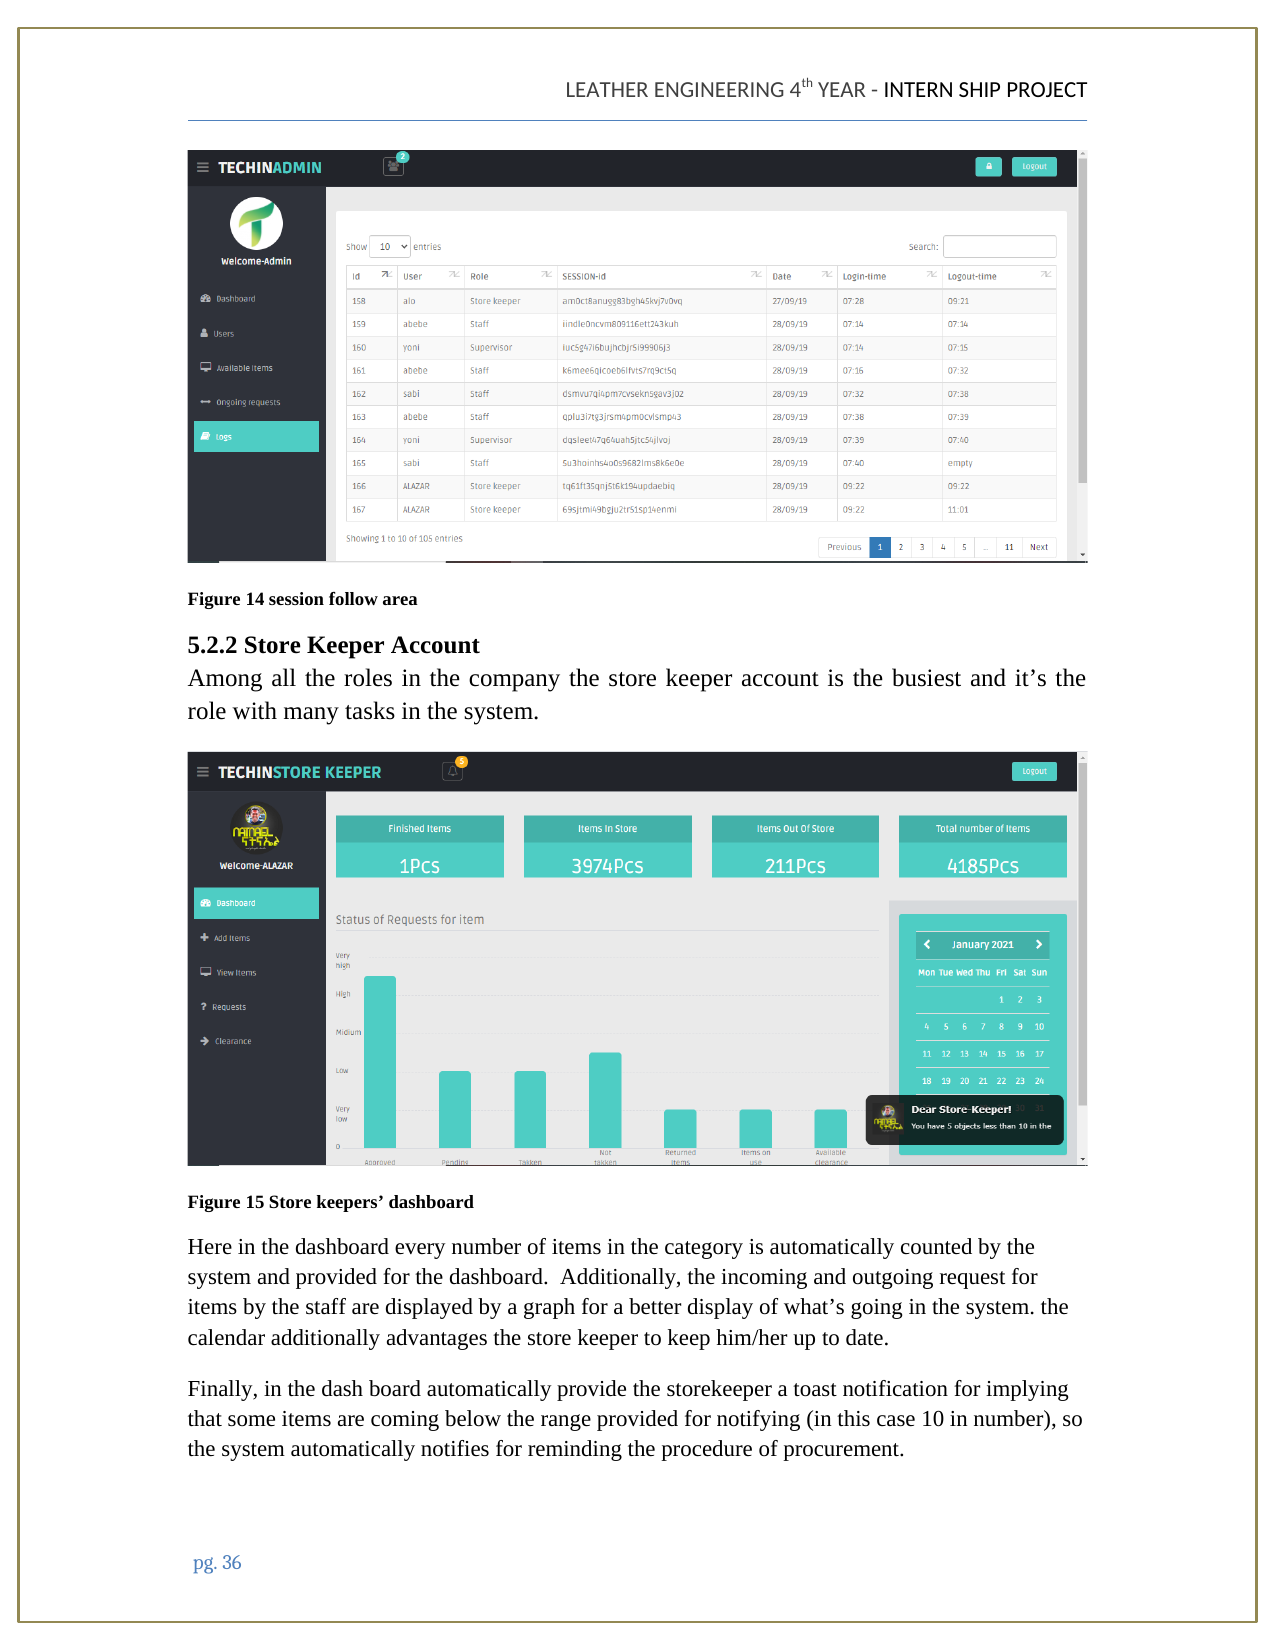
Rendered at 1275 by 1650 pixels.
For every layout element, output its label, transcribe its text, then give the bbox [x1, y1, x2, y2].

picture [187, 749, 1088, 1166]
text Finally, in the dash board automatically provide the storekeeper a toast notification for implying that some items are coming below the range provided for notifying (in this case 10 in number), so the system automatically notifies for reminding the procedure of procurement. [187, 1374, 1087, 1461]
picture [187, 150, 1088, 563]
subtitle 5.2.2 Store Keeper Account [187, 630, 1087, 659]
text Among all the roles in the company the store keeper account is the busiest and it’s the role with many tasks in the system. [187, 663, 1087, 725]
text Here in the dashboard every number of items in the category is automatically counted by the system and provided for the dashboard. Additionally, the incoming and outgoing request for items by the staff are displayed by a graph for a better display of what’s going in the system. the calendar additionally advantages the store keeper to keep him/her up to date. [187, 1233, 1087, 1350]
